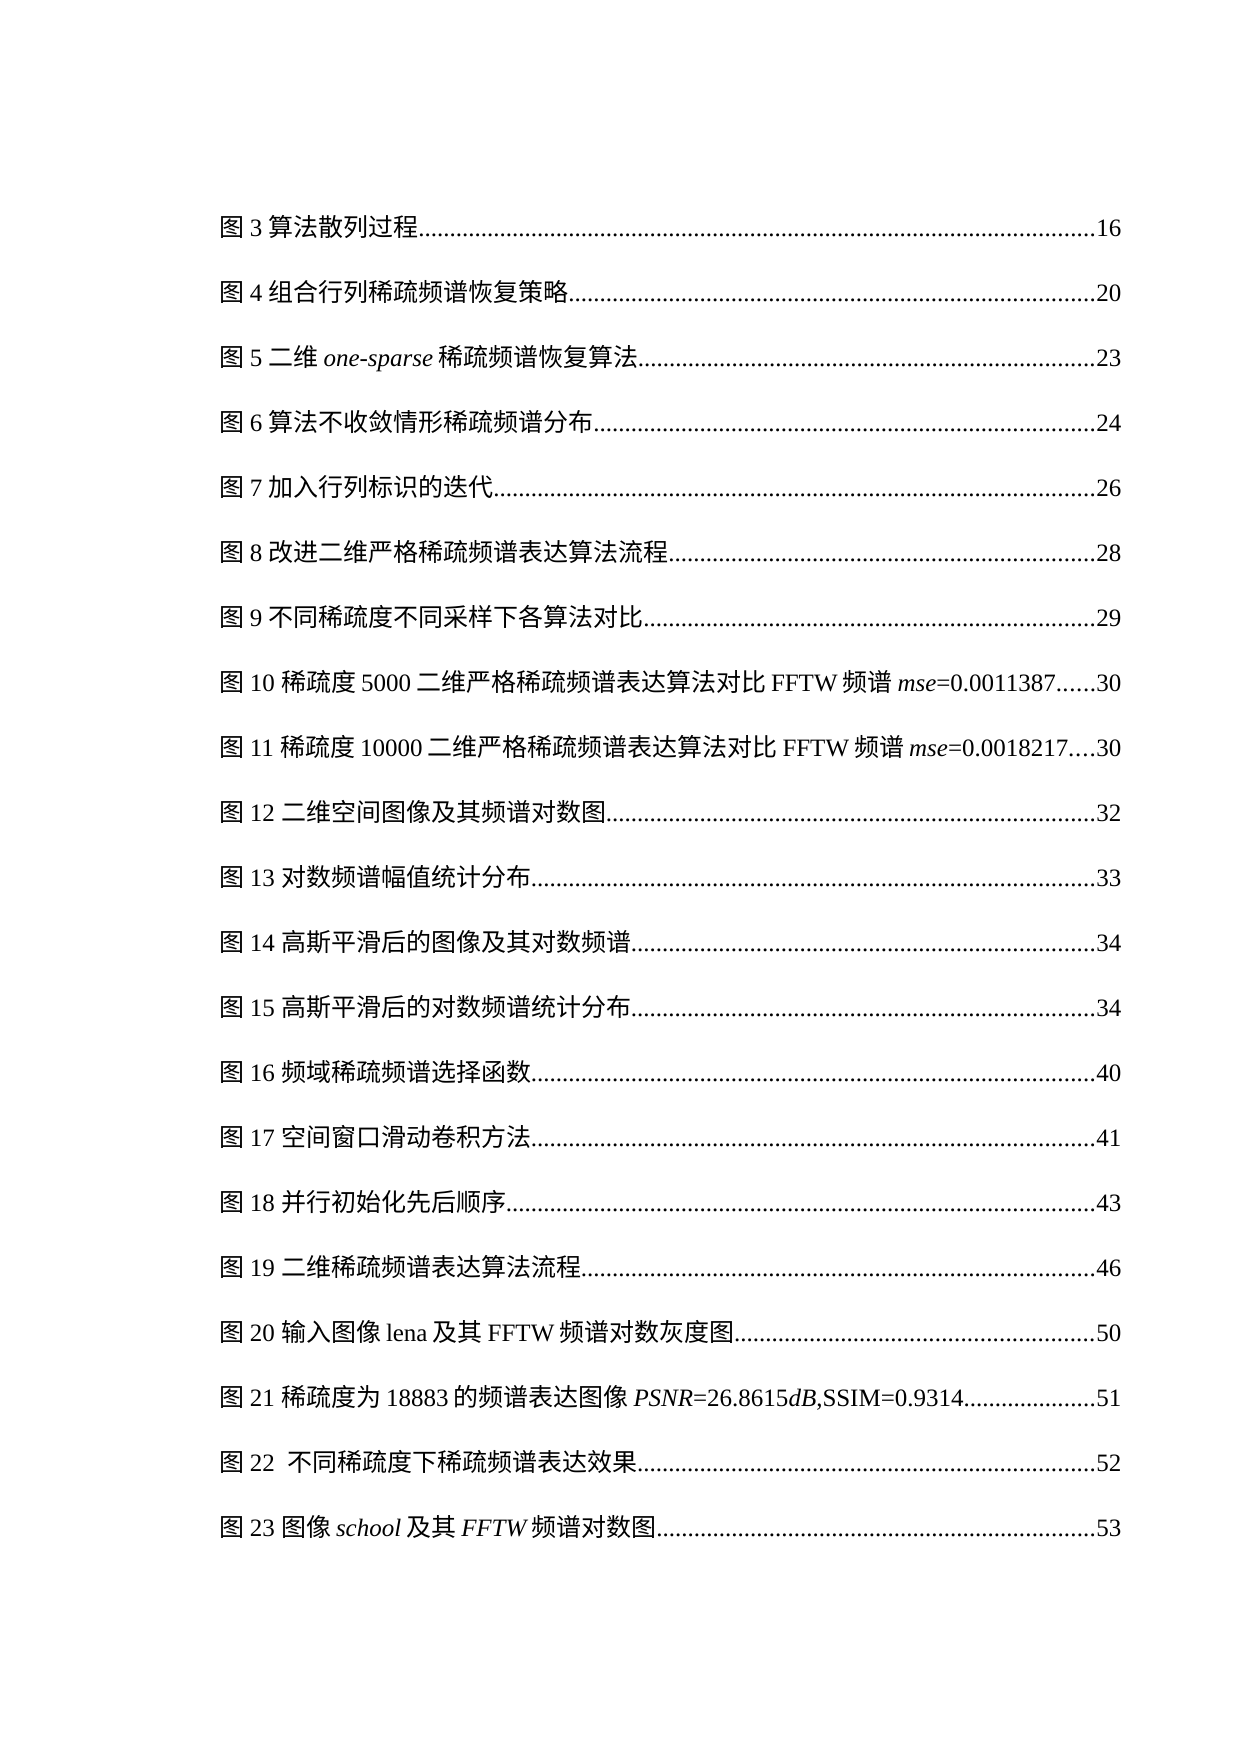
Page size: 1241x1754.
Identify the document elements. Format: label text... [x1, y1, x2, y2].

text 图 9 不同稀疏度不同采样下各算法对比 29 [219, 583, 1122, 648]
text 图 4 组合行列稀疏频谱恢复策略 20 [219, 258, 1122, 323]
text 图 19 二维稀疏频谱表达算法流程 46 [219, 1233, 1122, 1298]
text 图 15 高斯平滑后的对数频谱统计分布 34 [219, 973, 1122, 1038]
text 图 22 不同稀疏度下稀疏频谱表达效果 52 [219, 1428, 1122, 1493]
text 图 3 算法散列过程 16 [219, 193, 1122, 258]
text 图 8 改进二维严格稀疏频谱表达算法流程 28 [219, 518, 1122, 583]
text 图 7 加入行列标识的迭代 26 [219, 453, 1122, 518]
text 图 6 算法不收敛情形稀疏频谱分布 24 [219, 388, 1122, 453]
text 图 17 空间窗口滑动卷积方法 41 [219, 1103, 1122, 1168]
text 图 10 稀疏度5000二维严格稀疏频谱表达算法对比FFTW频谱mse=0.0011387 30 [219, 648, 1122, 713]
text 图 13 对数频谱幅值统计分布 33 [219, 843, 1122, 908]
text 图 5 二维one-sparse稀疏频谱恢复算法 23 [219, 323, 1122, 388]
text 图 16 频域稀疏频谱选择函数 40 [219, 1038, 1122, 1103]
text 图 12 二维空间图像及其频谱对数图 32 [219, 778, 1122, 843]
text 图 18 并行初始化先后顺序 43 [219, 1168, 1122, 1233]
text 图 14 高斯平滑后的图像及其对数频谱 34 [219, 908, 1122, 973]
text 图 23 图像school及其FFTW频谱对数图 53 [219, 1493, 1122, 1558]
text 图 21 稀疏度为18883的频谱表达图像PSNR=26.8615dB,SSIM=0.9314 51 [219, 1363, 1122, 1428]
text 图 20 输入图像lena及其FFTW频谱对数灰度图 50 [219, 1298, 1122, 1363]
text 图 11 稀疏度10000二维严格稀疏频谱表达算法对比FFTW频谱mse=0.0018217 30 [219, 713, 1122, 778]
